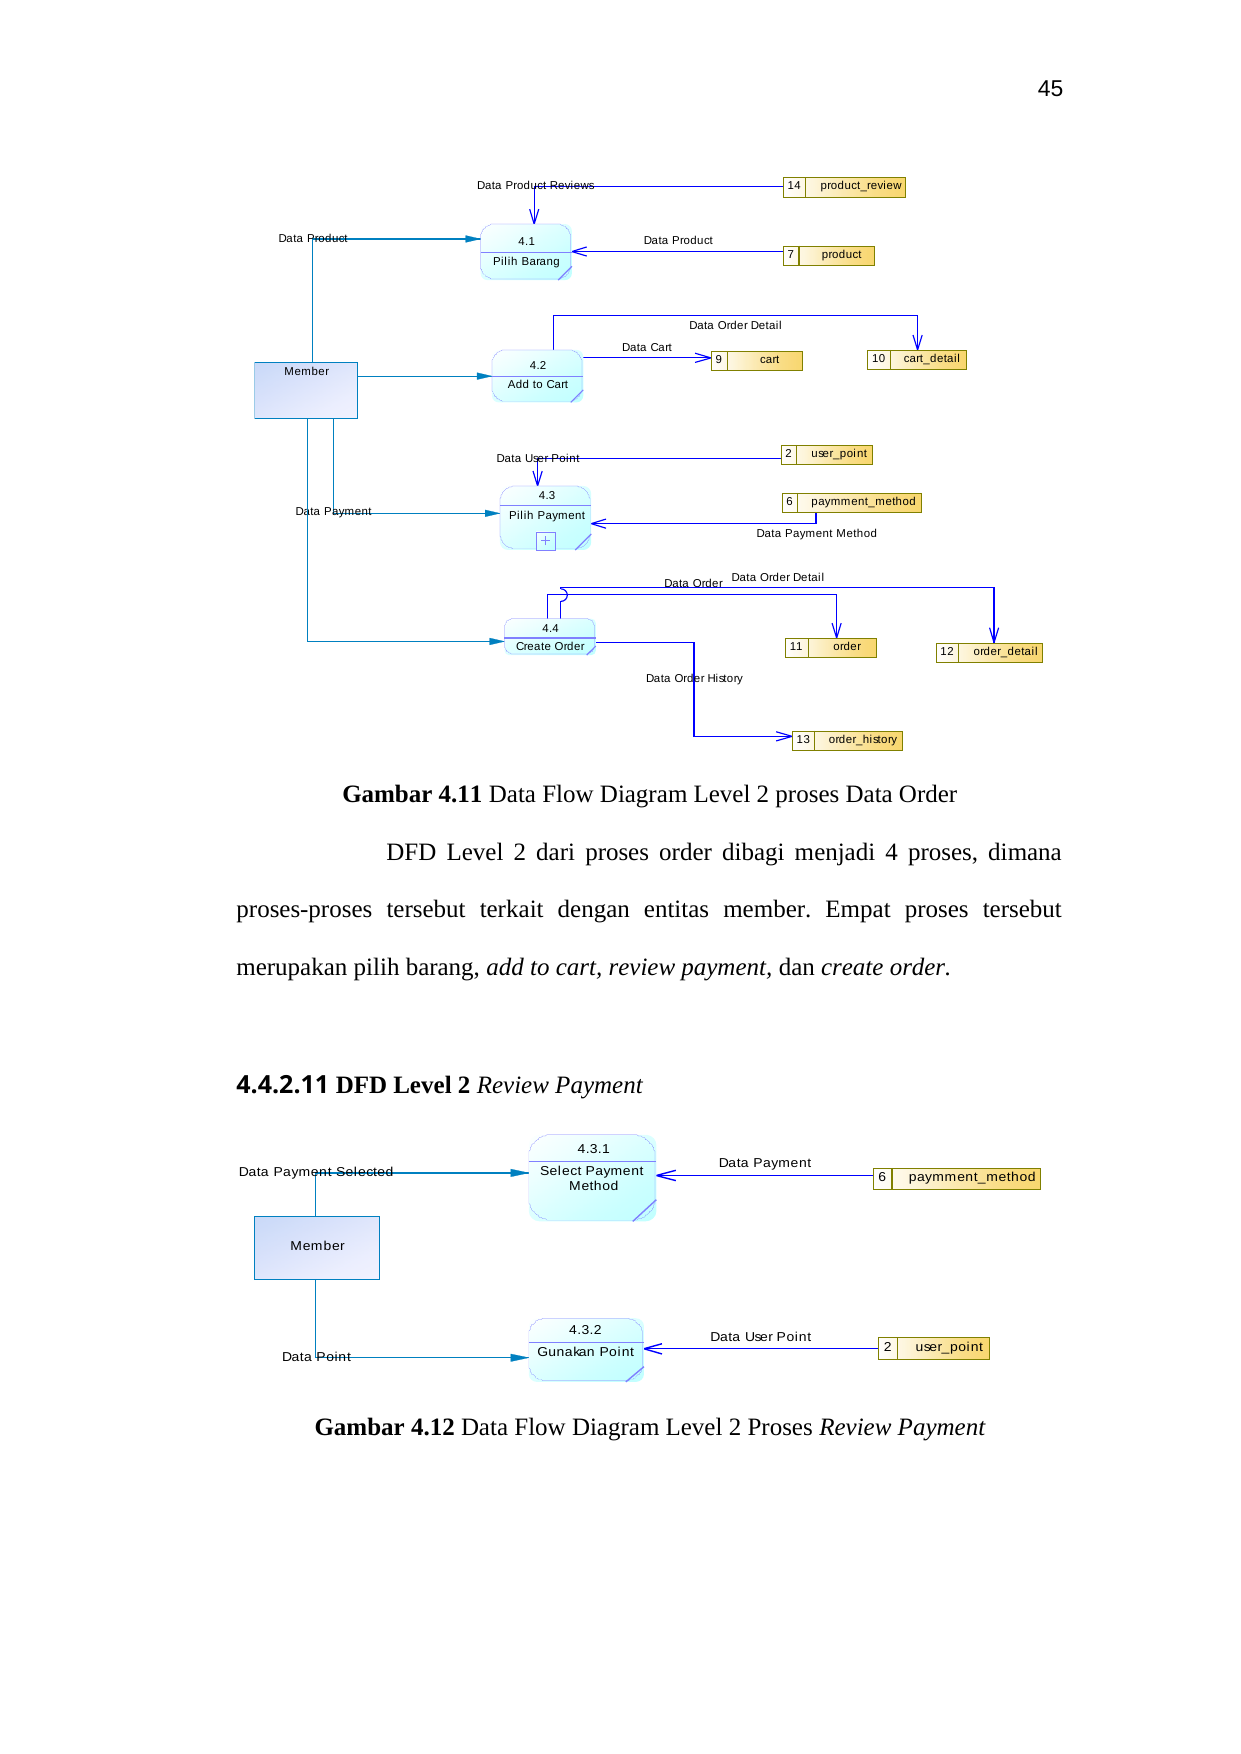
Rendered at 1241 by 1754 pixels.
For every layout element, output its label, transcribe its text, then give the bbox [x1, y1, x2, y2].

text Gambar 4.12 Data Flow Diagram Level 2 Proses Review Payment [236, 1412, 1063, 1441]
list DFD Level 2 dari proses order dibagi menjadi 4 proses, dimana proses-proses tersebut terkait dengan entitas member. Empat proses tersebut merupakan pilih barang, add to cart, review payment, dan create order. [236, 837, 1063, 980]
list 4.4.2.11 DFD Level 2 Review Payment [236, 1067, 1063, 1101]
text Gambar 4.11 Data Flow Diagram Level 2 proses Data Order [236, 779, 1063, 808]
